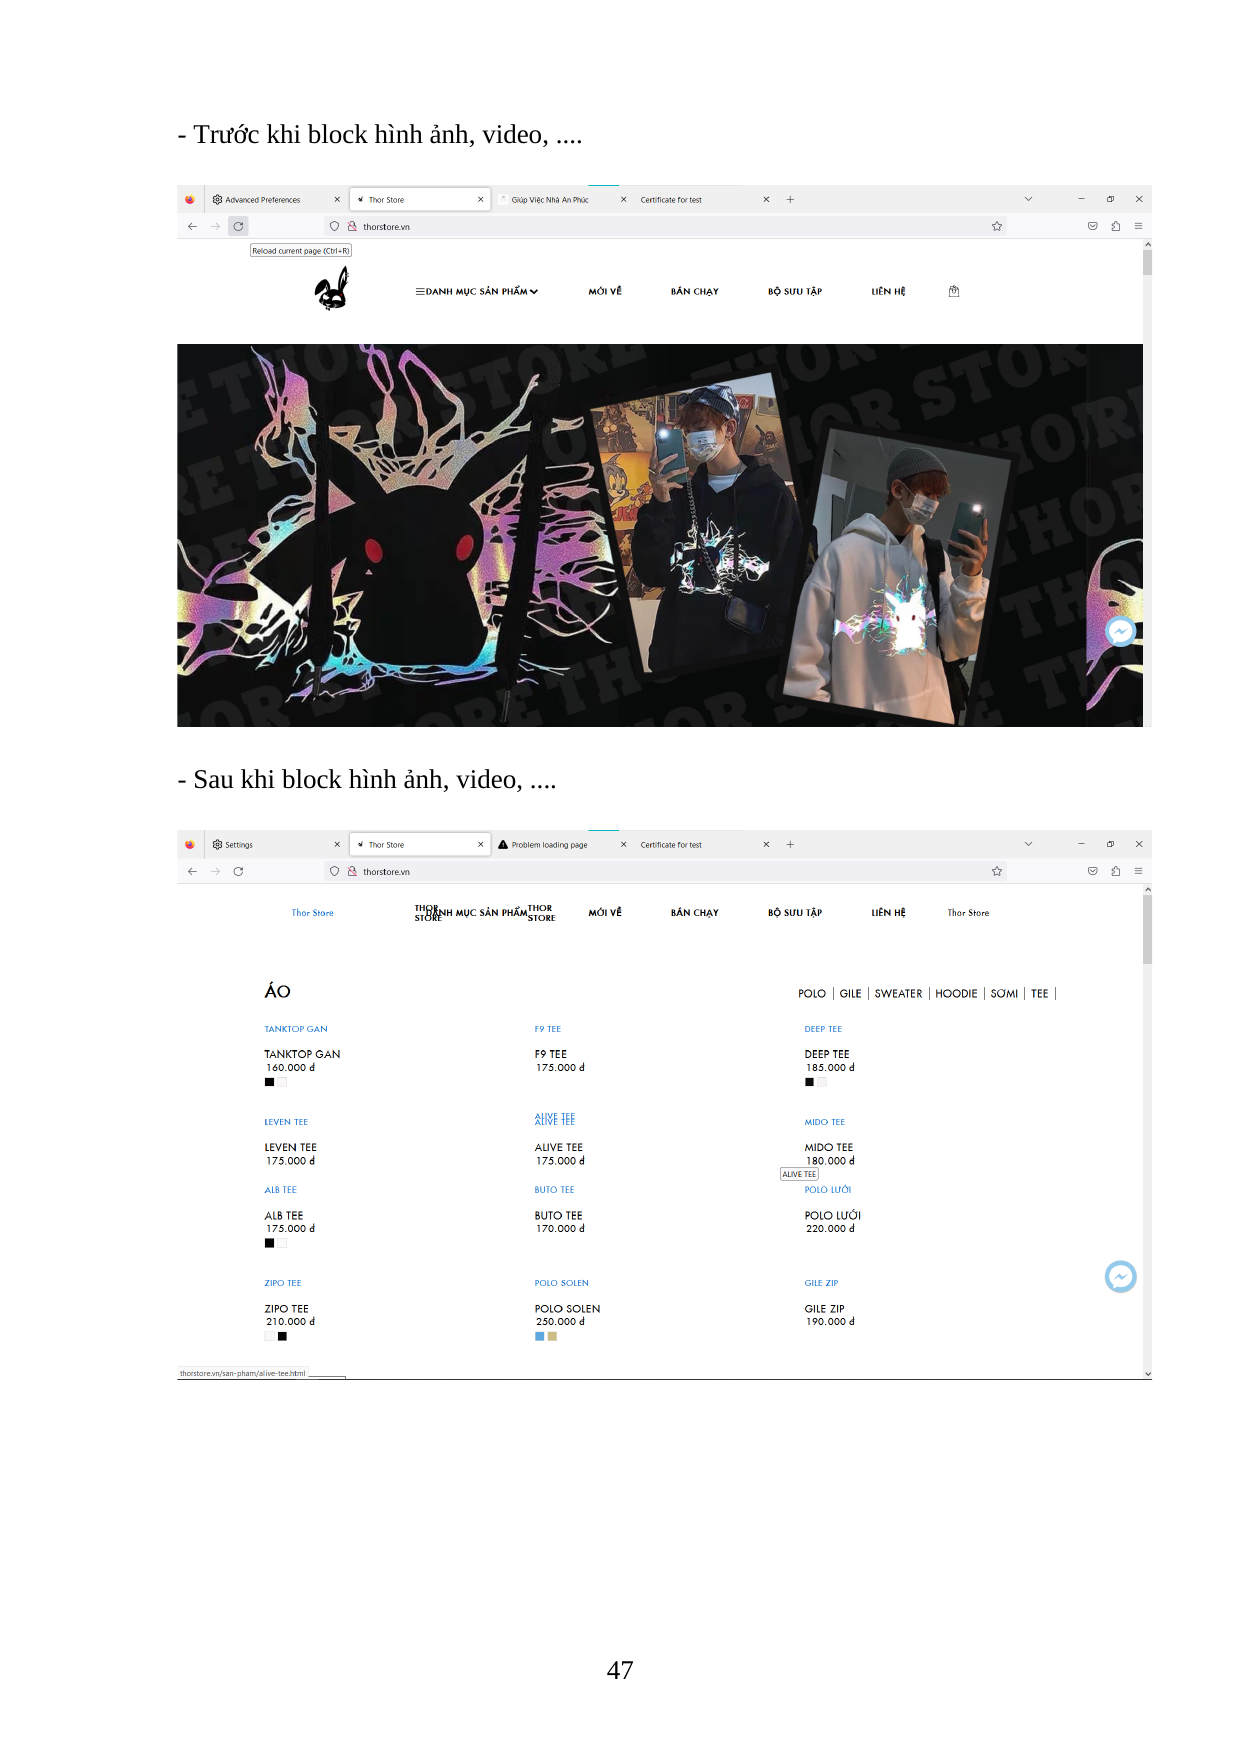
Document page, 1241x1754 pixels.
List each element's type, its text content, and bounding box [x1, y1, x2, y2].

picture [177, 185, 1153, 727]
text - Trước khi block hình ảnh, video, .... [177, 118, 1063, 149]
text - Sau khi block hình ảnh, video, .... [177, 763, 1063, 794]
picture [177, 830, 1153, 1380]
